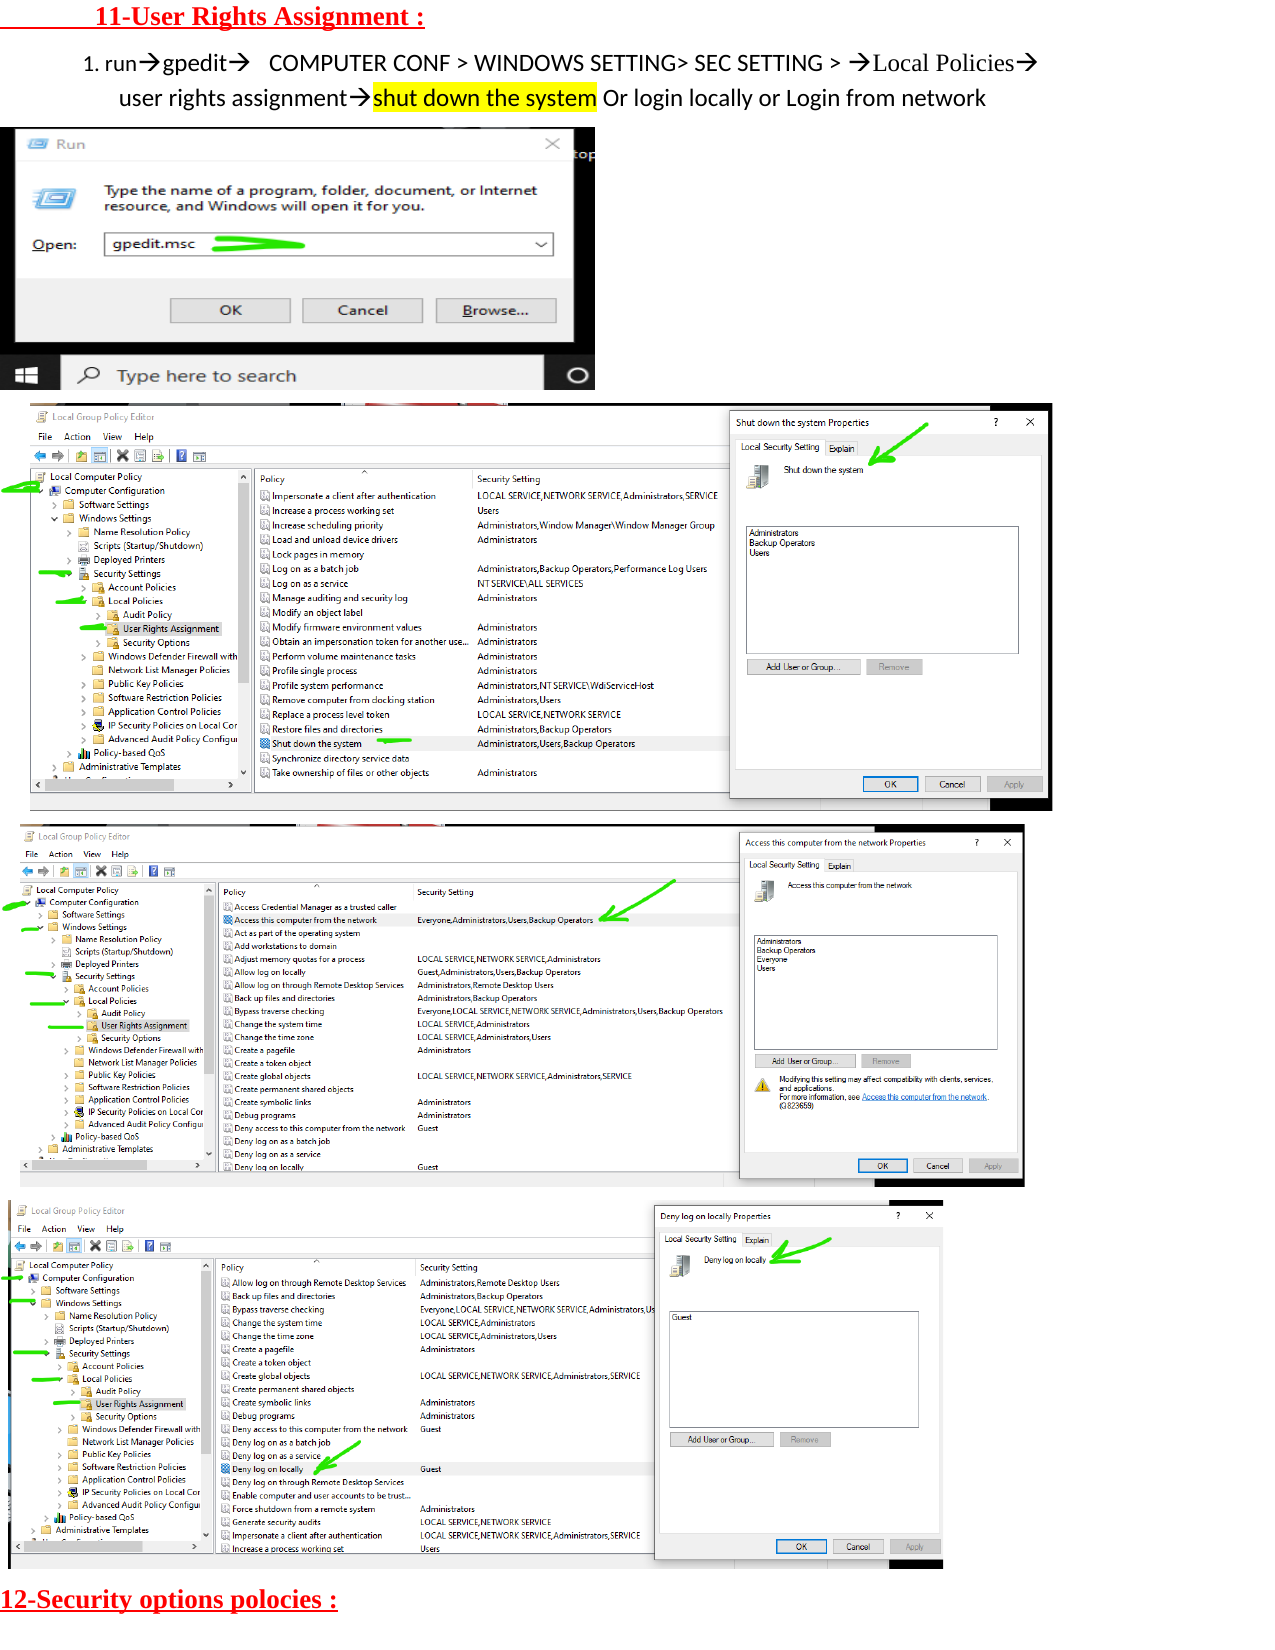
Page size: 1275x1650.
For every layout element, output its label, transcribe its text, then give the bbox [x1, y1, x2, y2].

picture [0, 824, 1025, 1187]
picture [0, 127, 595, 390]
text user rights assignmentshut down the system Or login locally or Login from network [597, 82, 1245, 112]
picture [0, 1200, 944, 1569]
text 12-Security options polocies : [0, 1583, 1245, 1614]
text 11-User Rights Assignment : [0, 0, 1245, 31]
text 1. rungpedit COMPUTER CONF > WINDOWS SETTING> SEC SETTING > Local Policies [0, 47, 1245, 77]
picture [0, 403, 1053, 811]
text user rights assignmentshut down the system Or login locally or Login from network [0, 82, 373, 112]
